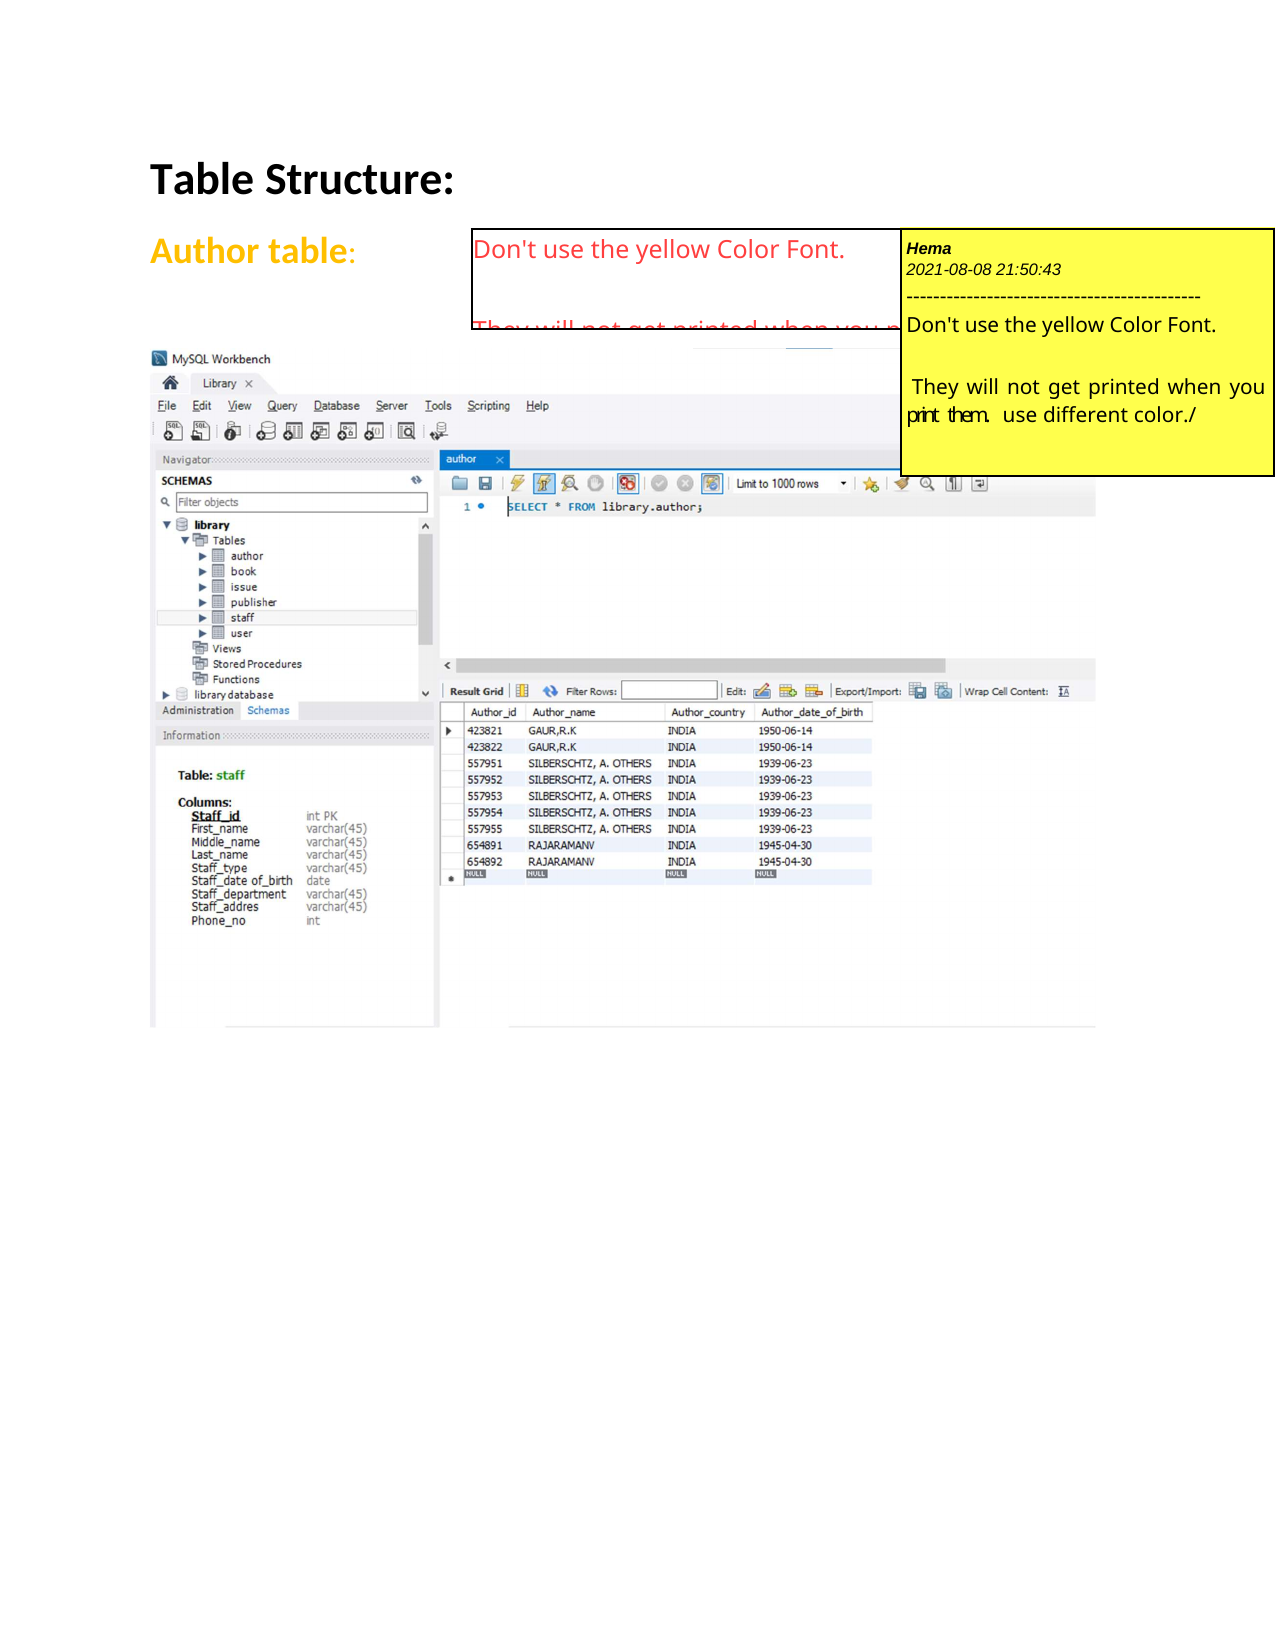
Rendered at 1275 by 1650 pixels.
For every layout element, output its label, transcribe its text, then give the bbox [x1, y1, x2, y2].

text Author table: [150, 227, 471, 273]
text Table Structure: [150, 150, 1192, 206]
picture [149, 348, 1096, 1028]
